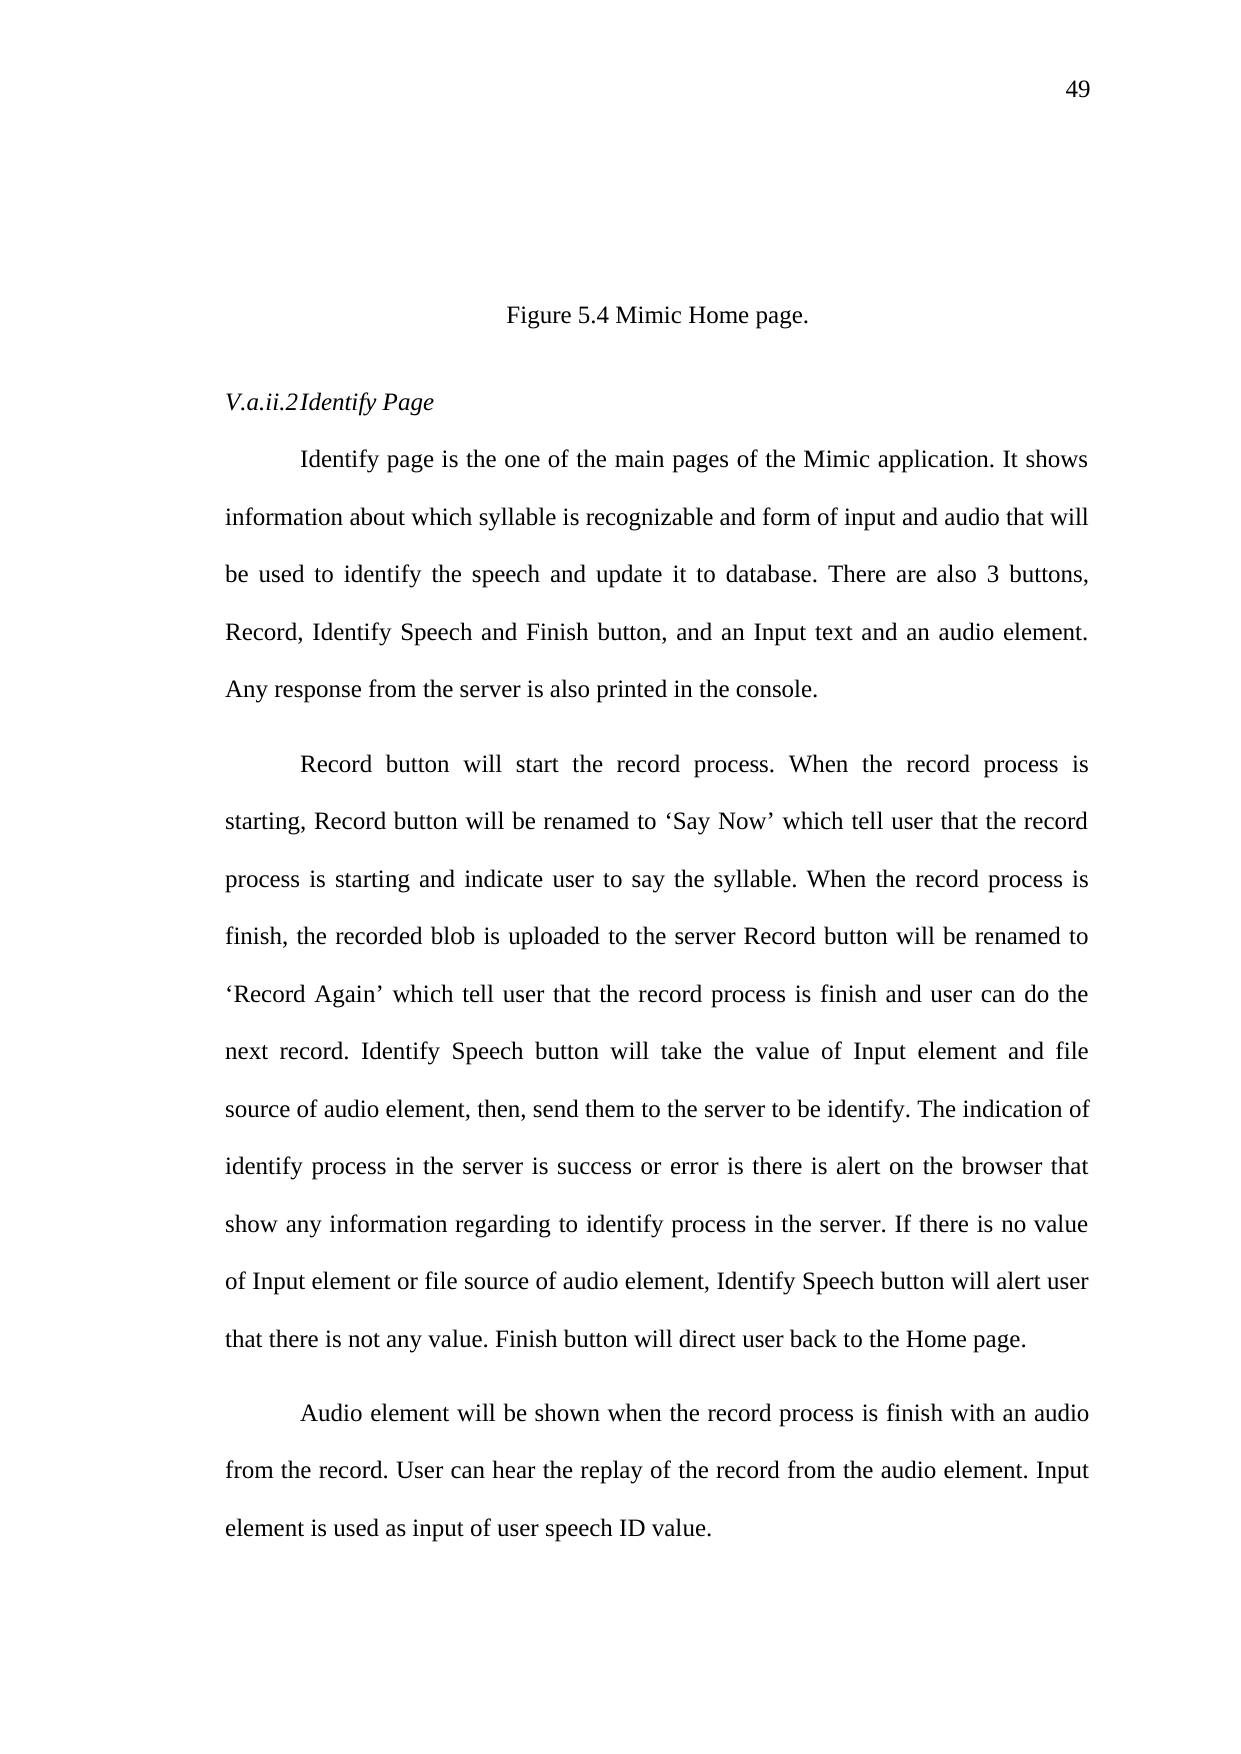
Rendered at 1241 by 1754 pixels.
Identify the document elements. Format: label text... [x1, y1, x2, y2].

text Audio element will be shown when the record process is finish with an audio from the record. User can hear the replay of the record from the audio element. Input element is used as input of user speech ID value. [225, 1398, 1090, 1542]
text Identify page is the one of the main pages of the Mimic application. It shows information about which syllable is recognizable and form of input and audio that will be used to identify the speech and update it to database. There are also 3 buttons, Record, Identify Speech and Finish button, and an Input text and an audio element. Any response from the server is also printed in the console. [225, 444, 1090, 703]
text Figure 5.4 Mimic Home page. [225, 300, 1090, 329]
text Record button will start the record process. When the record process is starting, Record button will be renamed to ‘Say Now’ which tell user that the record process is starting and indicate user to say the syllable. When the record process is finish, the recorded blob is uploaded to the server Record button will be renamed to ‘Record Again’ which tell user that the record process is finish and user can do the next record. Identify Speech button will take the value of Input element and file source of audio element, then, send them to the server to be identify. The indication of identify process in the server is success or error is there is alert on the browser that show any information regarding to identify process in the server. If there is no value of Input element or file source of audio element, Identify Speech button will alert user that there is not any value. Finish button will direct user back to the Home page. [225, 749, 1090, 1352]
subtitle Identify Page [225, 387, 1090, 415]
